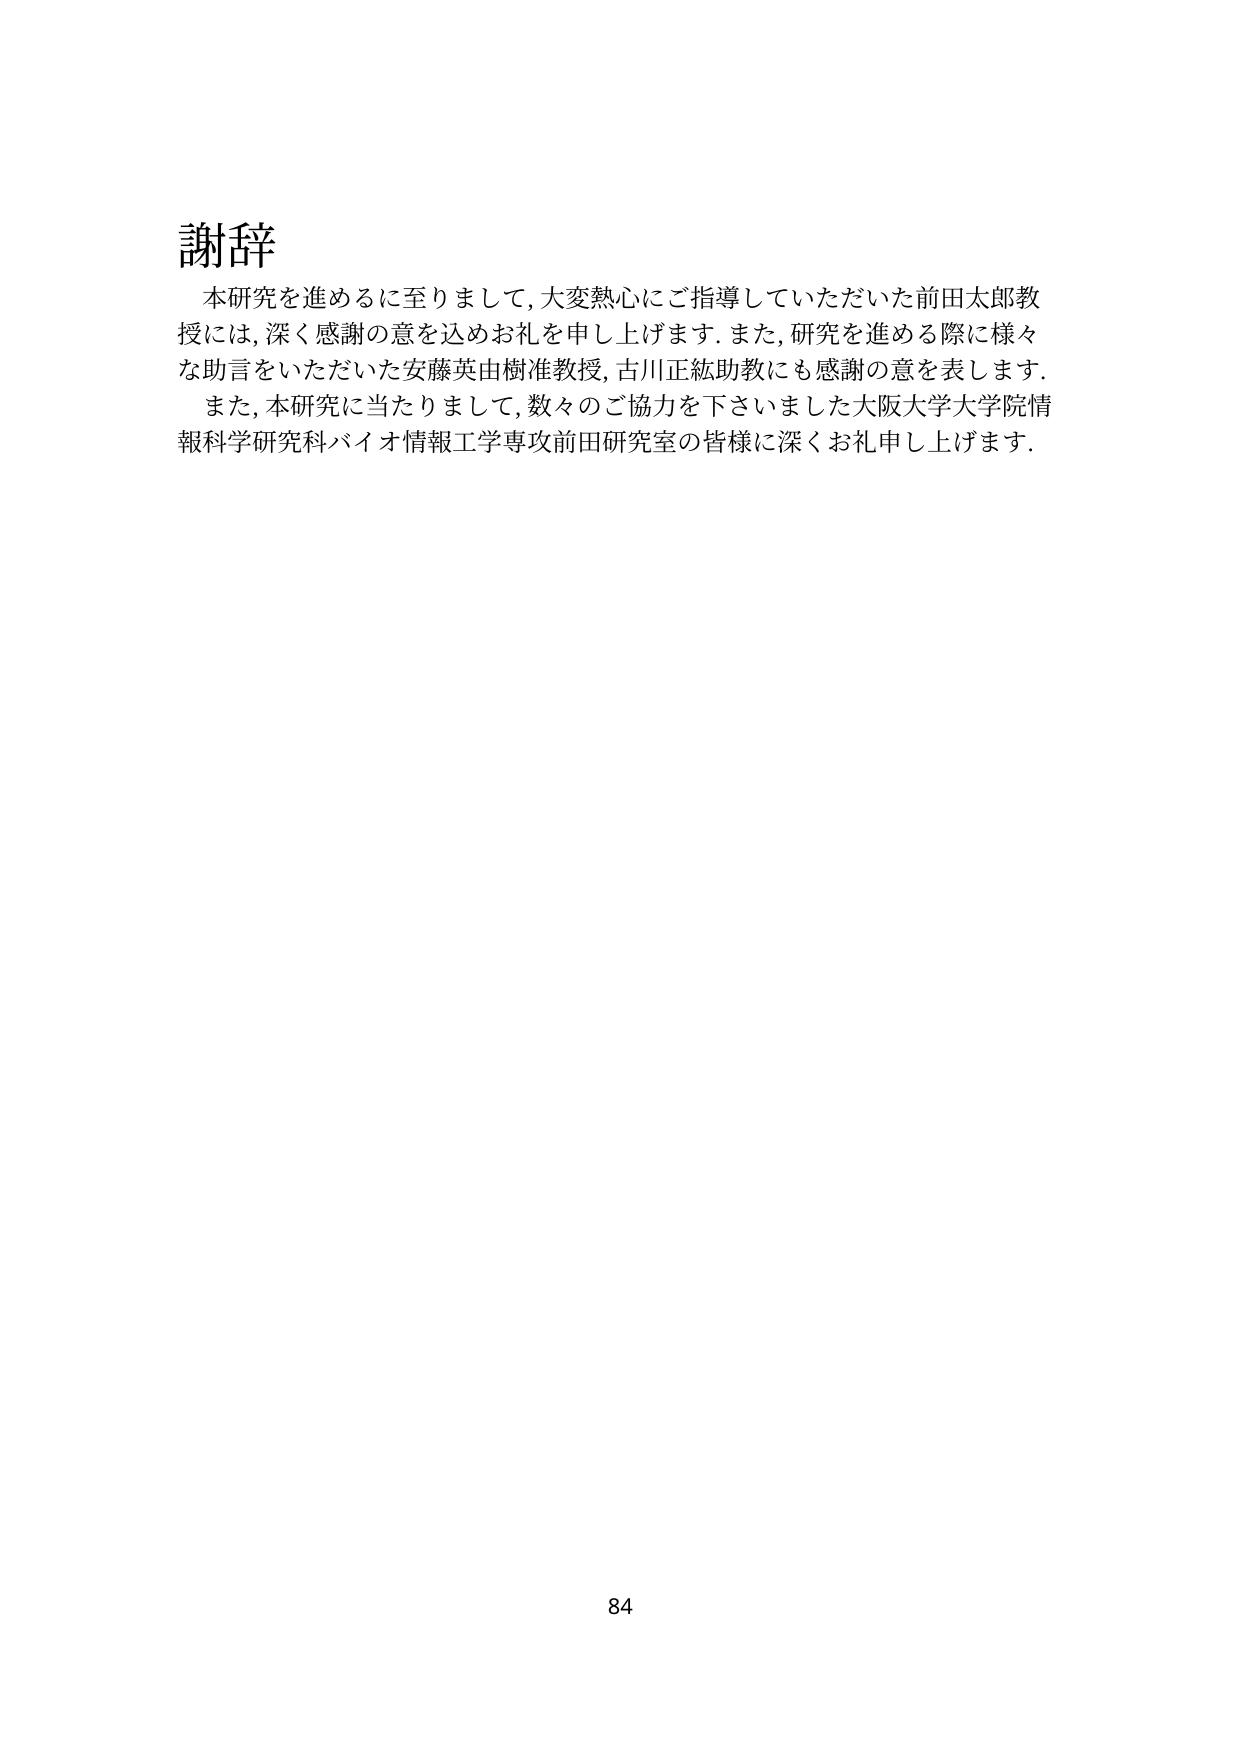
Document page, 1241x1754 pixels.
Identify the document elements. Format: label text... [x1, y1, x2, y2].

text また, 本研究に当たりまして, 数々のご協力を下さいました大阪大学大学院情報科学研究科バイオ情報工学専攻前田研究室の皆様に深くお礼申し上げます. [177, 386, 1063, 458]
text 本研究を進めるに至りまして, 大変熱心にご指導していただいた前田太郎教授には, 深く感謝の意を込めお礼を申し上げます. また, 研究を進める際に様々な助言をいただいた安藤英由樹准教授, 古川正紘助教にも感謝の意を表します. [177, 279, 1063, 386]
text 謝辞 [177, 207, 1063, 279]
